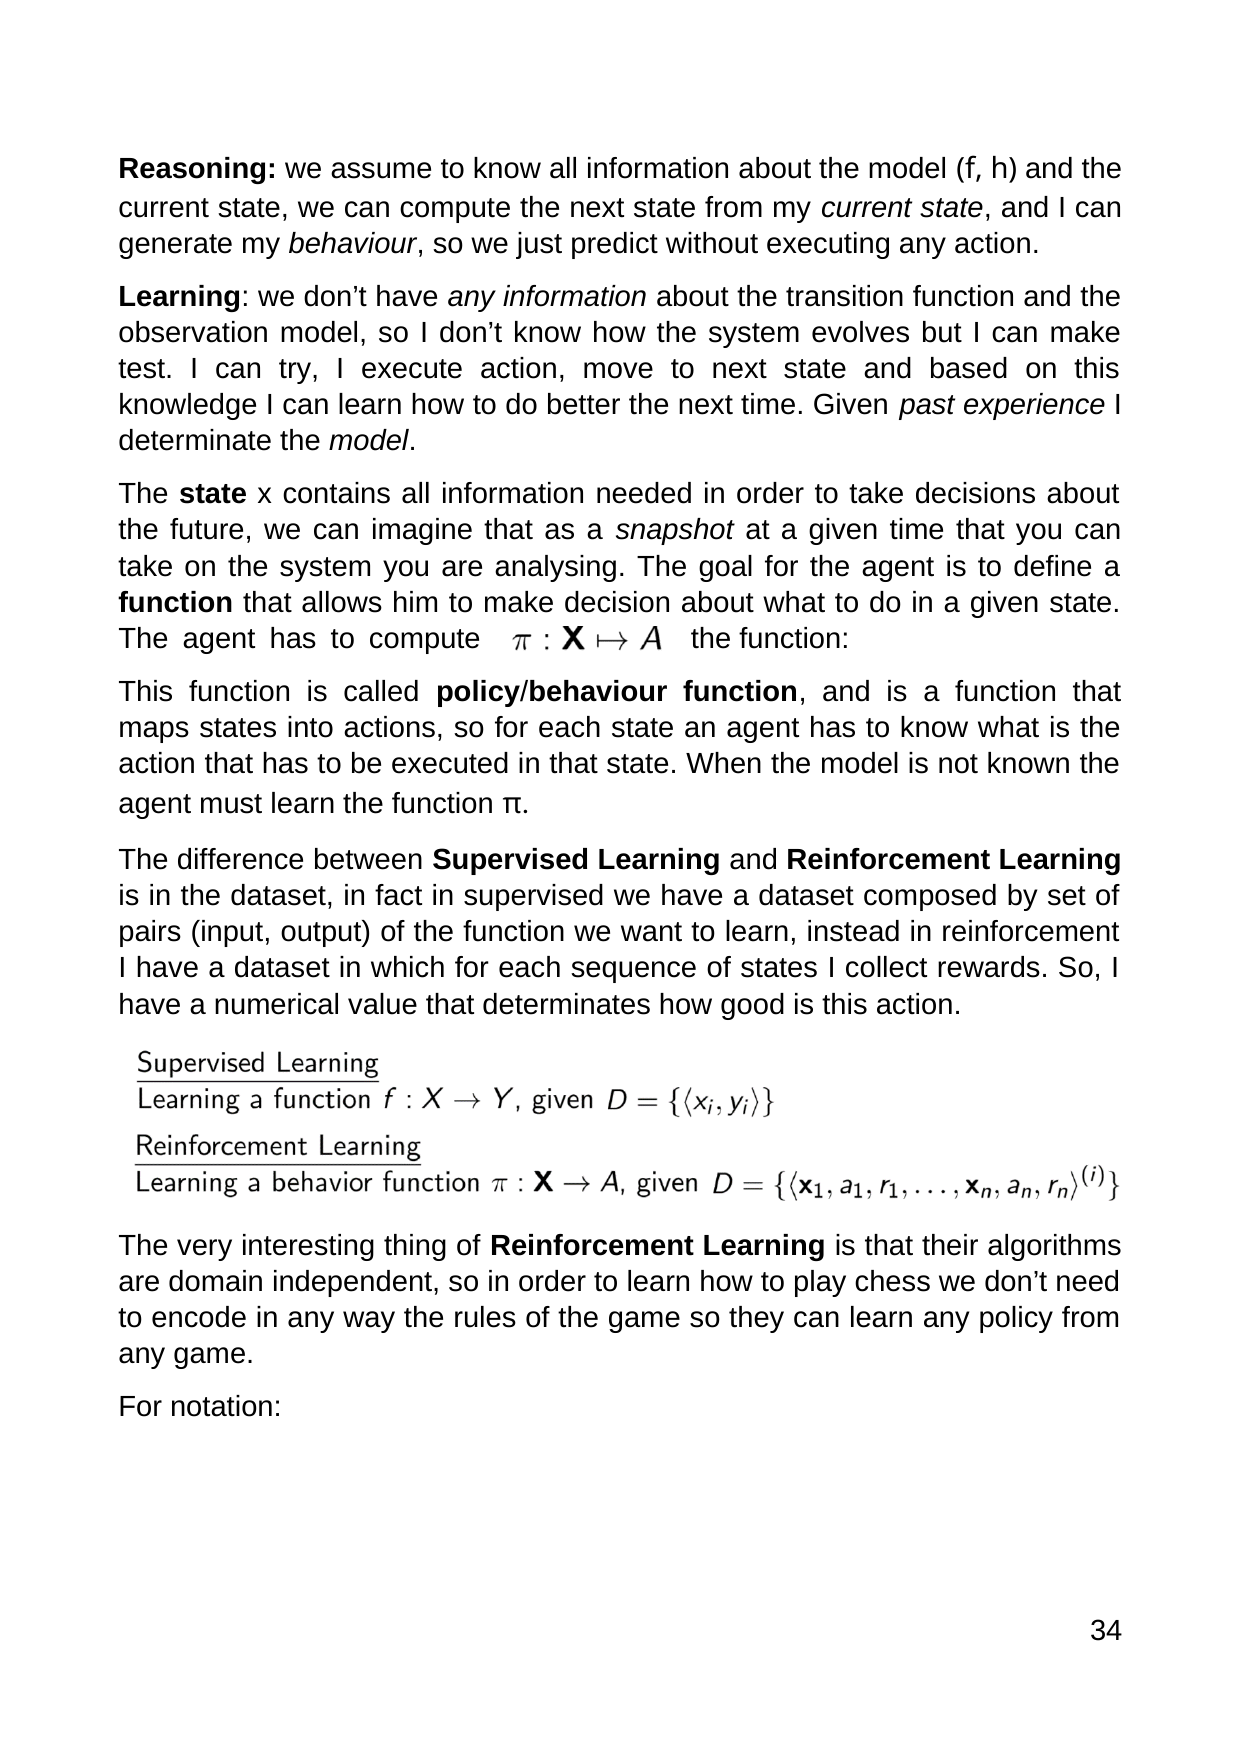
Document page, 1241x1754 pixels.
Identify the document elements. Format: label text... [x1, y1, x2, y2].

text This function is called policy/behaviour function, and is a function that maps states into actions, so for each state an agent has to know what is the action that has to be executed in that state. When the model is not known the agent must learn the function π. [118, 674, 1122, 822]
text For notation: [118, 1389, 1122, 1422]
picture [118, 1039, 1123, 1209]
text The very interesting thing of Reinforcement Learning is that their algorithms are domain independent, so in order to learn how to play chess we don’t need to encode in any way the rules of the game so they can learn any policy from any game. [118, 1228, 1122, 1370]
text Learning: we don’t have any information about the transition function and the observation model, so I don’t know how the system evolves but I can make test. I can try, I execute action, move to next state and based on this knowledge I can learn how to do better the next time. Given past experience I determinate the model. [118, 279, 1122, 457]
text The difference between Supervised Learning and Reinforcement Learning is in the dataset, in fact in supervised we have a dataset composed by set of pairs (input, output) of the function we want to learn, instead in reinforcement I have a dataset in which for each sequence of states I collect rewards. So, I have a numerical value that determinates how good is this action. [118, 842, 1122, 1020]
picture [500, 626, 672, 652]
text Reasoning: we assume to know all information about the model (f, h) and the current state, we can compute the next state from my current state, and I can generate my behaviour, so we just predict without executing any action. [118, 148, 1122, 259]
text The state x contains all information needed in order to take decisions about the future, we can imagine that as a snapshot at a given time that you can take on the system you are analysing. The goal for the agent is to define a function that allows him to make decision about what to do in a given state. The agent has to compute the function: [118, 476, 1122, 654]
